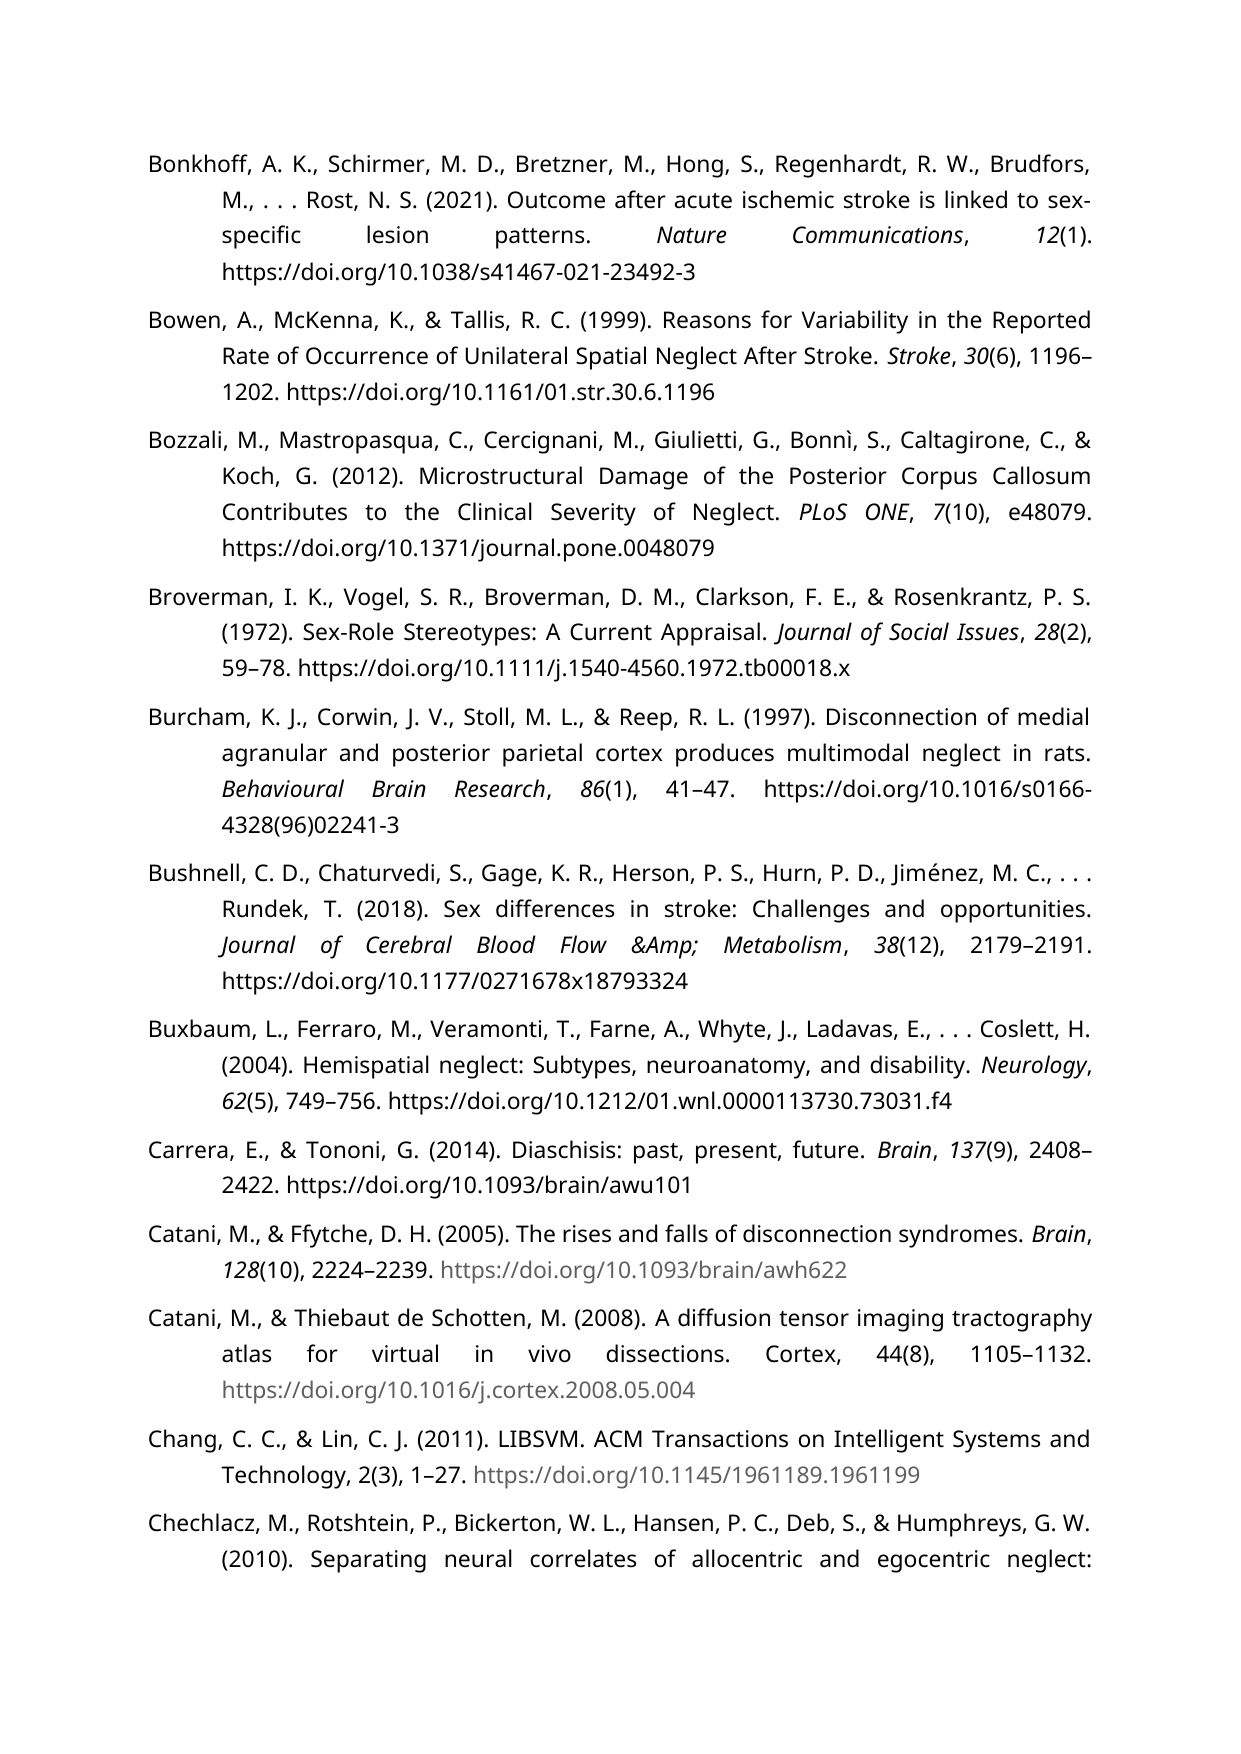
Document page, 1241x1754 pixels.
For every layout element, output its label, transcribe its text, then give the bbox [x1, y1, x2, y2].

text Catani, M., & Ffytche, D. H. (2005). The rises and falls of disconnection syndromes. Brain, 128(10), 2224–2239. https://doi.org/10.1093/brain/awh622 [148, 1218, 1093, 1285]
text Bushnell, C. D., Chaturvedi, S., Gage, K. R., Herson, P. S., Hurn, P. D., Jiménez, M. C., . . . Rundek, T. (2018). Sex differences in stroke: Challenges and opportunities. Journal of Cerebral Blood Flow &Amp; Metabolism, 38(12), 2179–2191. https://doi.org/10.1177/0271678x18793324 [148, 857, 1093, 996]
text Chang, C. C., & Lin, C. J. (2011). LIBSVM. ACM Transactions on Intelligent Systems and Technology, 2(3), 1–27. https://doi.org/10.1145/1961189.1961199 [148, 1423, 1093, 1490]
text Bonkhoff, A. K., Schirmer, M. D., Bretzner, M., Hong, S., Regenhardt, R. W., Brudfors, M., . . . Rost, N. S. (2021). Outcome after acute ischemic stroke is linked to sex-specific lesion patterns. Nature Communications, 12(1). https://doi.org/10.1038/s41467-021-23492-3 [148, 148, 1093, 287]
text Bowen, A., McKenna, K., & Tallis, R. C. (1999). Reasons for Variability in the Reported Rate of Occurrence of Unilateral Spatial Neglect After Stroke. Stroke, 30(6), 1196–1202. https://doi.org/10.1161/01.str.30.6.1196 [148, 304, 1093, 407]
text Catani, M., & Thiebaut de Schotten, M. (2008). A diffusion tensor imaging tractography atlas for virtual in vivo dissections. Cortex, 44(8), 1105–1132. https://doi.org/10.1016/j.cortex.2008.05.004 [148, 1302, 1093, 1405]
text Carrera, E., & Tononi, G. (2014). Diaschisis: past, present, future. Brain, 137(9), 2408–2422. https://doi.org/10.1093/brain/awu101 [148, 1133, 1093, 1201]
text Burcham, K. J., Corwin, J. V., Stoll, M. L., & Reep, R. L. (1997). Disconnection of medial agranular and posterior parietal cortex produces multimodal neglect in rats. Behavioural Brain Research, 86(1), 41–47. https://doi.org/10.1016/s0166-4328(96)02241-3 [148, 701, 1093, 840]
text Broverman, I. K., Vogel, S. R., Broverman, D. M., Clarkson, F. E., & Rosenkrantz, P. S. (1972). Sex-Role Stereotypes: A Current Appraisal. Journal of Social Issues, 28(2), 59–78. https://doi.org/10.1111/j.1540-4560.1972.tb00018.x [148, 580, 1093, 683]
text Bozzali, M., Mastropasqua, C., Cercignani, M., Giulietti, G., Bonnì, S., Caltagirone, C., & Koch, G. (2012). Microstructural Damage of the Posterior Corpus Callosum Contributes to the Clinical Severity of Neglect. PLoS ONE, 7(10), e48079. https://doi.org/10.1371/journal.pone.0048079 [148, 424, 1093, 563]
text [148, 1507, 1093, 1574]
text Buxbaum, L., Ferraro, M., Veramonti, T., Farne, A., Whyte, J., Ladavas, E., . . . Coslett, H. (2004). Hemispatial neglect: Subtypes, neuroanatomy, and disability. Neurology, 62(5), 749–756. https://doi.org/10.1212/01.wnl.0000113730.73031.f4 [148, 1013, 1093, 1116]
